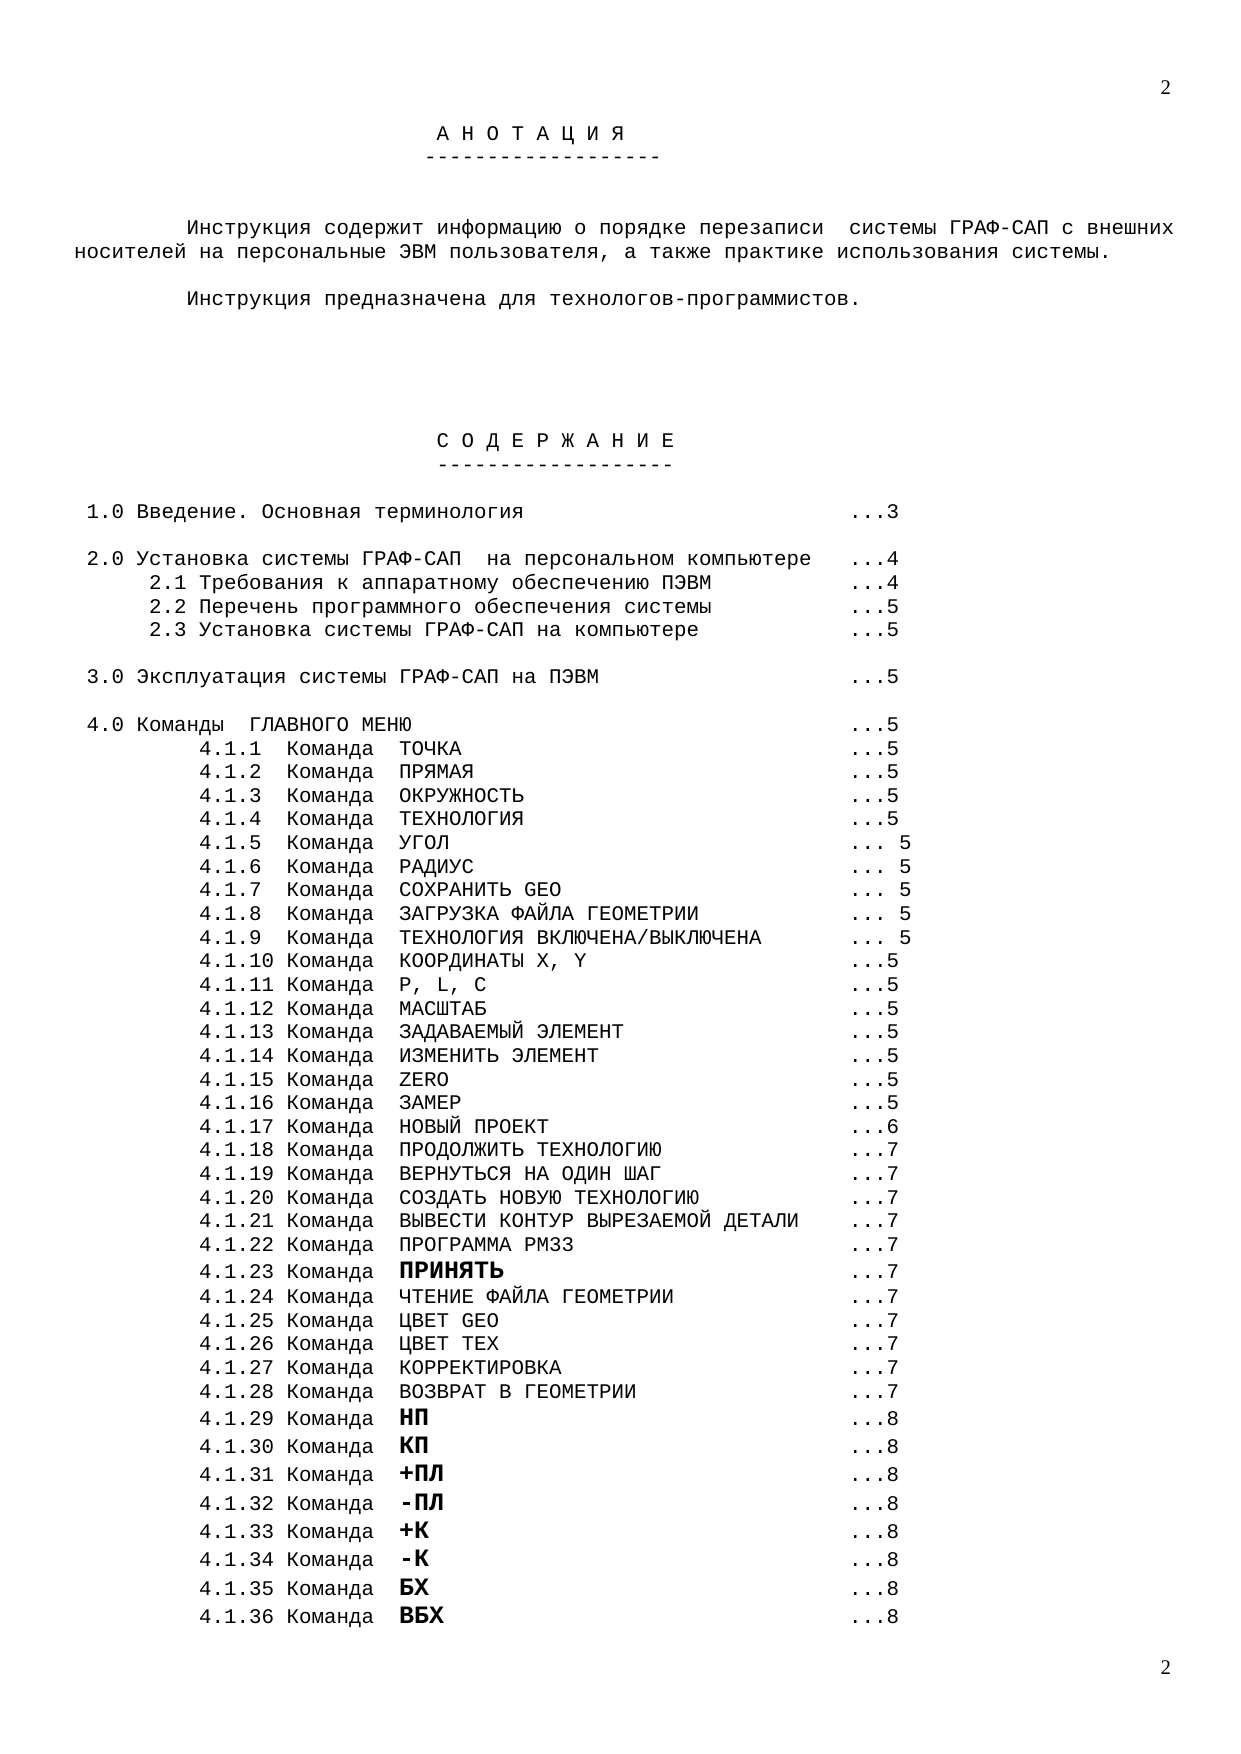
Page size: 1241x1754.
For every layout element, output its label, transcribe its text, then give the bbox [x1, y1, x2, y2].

text 4.1.27 Команда КОРРЕКТИРОВКА ...7 [74, 1357, 1181, 1381]
text 4.0 Команды ГЛАВНОГО МЕНЮ ...5 [74, 714, 1181, 737]
text 4.1.31 Команда +ПЛ ...8 [74, 1461, 1181, 1489]
text 4.1.35 Команда БХ ...8 [74, 1574, 1181, 1603]
text 4.1.9 Команда ТЕХНОЛОГИЯ ВКЛЮЧЕНА/ВЫКЛЮЧЕНА ... 5 [74, 927, 1181, 950]
text 4.1.4 Команда ТЕХНОЛОГИЯ ...5 [74, 808, 1181, 832]
text 4.1.33 Команда +К ...8 [74, 1518, 1181, 1546]
text 4.1.30 Команда КП ...8 [74, 1433, 1181, 1461]
text 4.1.6 Команда РАДИУС ... 5 [74, 856, 1181, 879]
text 4.1.7 Команда СОХРАНИТЬ GEO ... 5 [74, 879, 1181, 903]
text 4.1.8 Команда ЗАГРУЗКА ФАЙЛА ГЕОМЕТРИИ ... 5 [74, 903, 1181, 927]
text 3.0 Эксплуатация системы ГРАФ-САП на ПЭВМ ...5 [74, 667, 1181, 690]
text ------------------- [74, 146, 1181, 170]
text 2.3 Установка системы ГРАФ-САП на компьютере ...5 [74, 619, 1181, 643]
text 4.1.22 Команда ПРОГРАММА РМ33 ...7 [74, 1234, 1181, 1258]
text 4.1.23 Команда ПРИНЯТЬ ...7 [74, 1258, 1181, 1286]
text 4.1.11 Команда P, L, C ...5 [74, 974, 1181, 998]
text 4.1.34 Команда -К ...8 [74, 1546, 1181, 1574]
text Инструкция содержит информацию о порядке перезаписи системы ГРАФ-САП с внешних носителей на персональные ЭВМ пользователя, а также практике использования системы. [74, 217, 1185, 264]
text 4.1.5 Команда УГОЛ ... 5 [74, 832, 1181, 856]
text 4.1.15 Команда ZERO ...5 [74, 1068, 1181, 1092]
text 1.0 Введение. Основная терминология ...3 [74, 501, 1181, 525]
text 4.1.28 Команда ВОЗВРАТ В ГЕОМЕТРИИ ...7 [74, 1381, 1181, 1404]
text 4.1.1 Команда ТОЧКА ...5 [74, 737, 1181, 761]
text 2.2 Перечень программного обеспечения системы ...5 [74, 596, 1181, 619]
text 4.1.25 Команда ЦВЕТ GEO ...7 [74, 1310, 1181, 1333]
text Инструкция предназначена для технологов-программистов. [74, 288, 1181, 312]
text 4.1.14 Команда ИЗМЕНИТЬ ЭЛЕМЕНТ ...5 [74, 1045, 1181, 1068]
text 4.1.29 Команда НП ...8 [74, 1404, 1181, 1433]
text 4.1.36 Команда ВБХ ...8 [74, 1603, 1181, 1631]
text 4.1.24 Команда ЧТЕНИЕ ФАЙЛА ГЕОМЕТРИИ ...7 [74, 1286, 1181, 1310]
text 4.1.32 Команда -ПЛ ...8 [74, 1489, 1181, 1518]
text А Н О Т А Ц И Я [74, 123, 1181, 146]
text С О Д Е Р Ж А Н И Е [74, 430, 1181, 454]
text 2.0 Установка системы ГРАФ-САП на персональном компьютере ...4 [74, 548, 1181, 572]
text 4.1.17 Команда НОВЫЙ ПРОЕКТ ...6 [74, 1116, 1181, 1139]
text 4.1.2 Команда ПРЯМАЯ ...5 [74, 761, 1181, 785]
text 4.1.20 Команда СОЗДАТЬ НОВУЮ ТЕХНОЛОГИЮ ...7 [74, 1187, 1181, 1210]
text 4.1.26 Команда ЦВЕТ ТЕХ ...7 [74, 1333, 1181, 1357]
text 2.1 Требования к аппаратному обеспечению ПЭВМ ...4 [74, 572, 1181, 596]
text 4.1.16 Команда ЗАМЕР ...5 [74, 1092, 1181, 1116]
text 4.1.18 Команда ПРОДОЛЖИТЬ ТЕХНОЛОГИЮ ...7 [74, 1139, 1181, 1163]
text 4.1.12 Команда МАСШТАБ ...5 [74, 998, 1181, 1021]
text ------------------- [74, 454, 1181, 477]
text 4.1.13 Команда ЗАДАВАЕМЫЙ ЭЛЕМЕНТ ...5 [74, 1021, 1181, 1045]
text 4.1.21 Команда ВЫВЕСТИ КОНТУР ВЫРЕЗАЕМОЙ ДЕТАЛИ ...7 [74, 1210, 1181, 1234]
text 4.1.10 Команда КООРДИНАТЫ X, Y ...5 [74, 950, 1181, 974]
text 4.1.19 Команда ВЕРНУТЬСЯ НА ОДИН ШАГ ...7 [74, 1163, 1181, 1187]
text 4.1.3 Команда ОКРУЖНОСТЬ ...5 [74, 785, 1181, 808]
